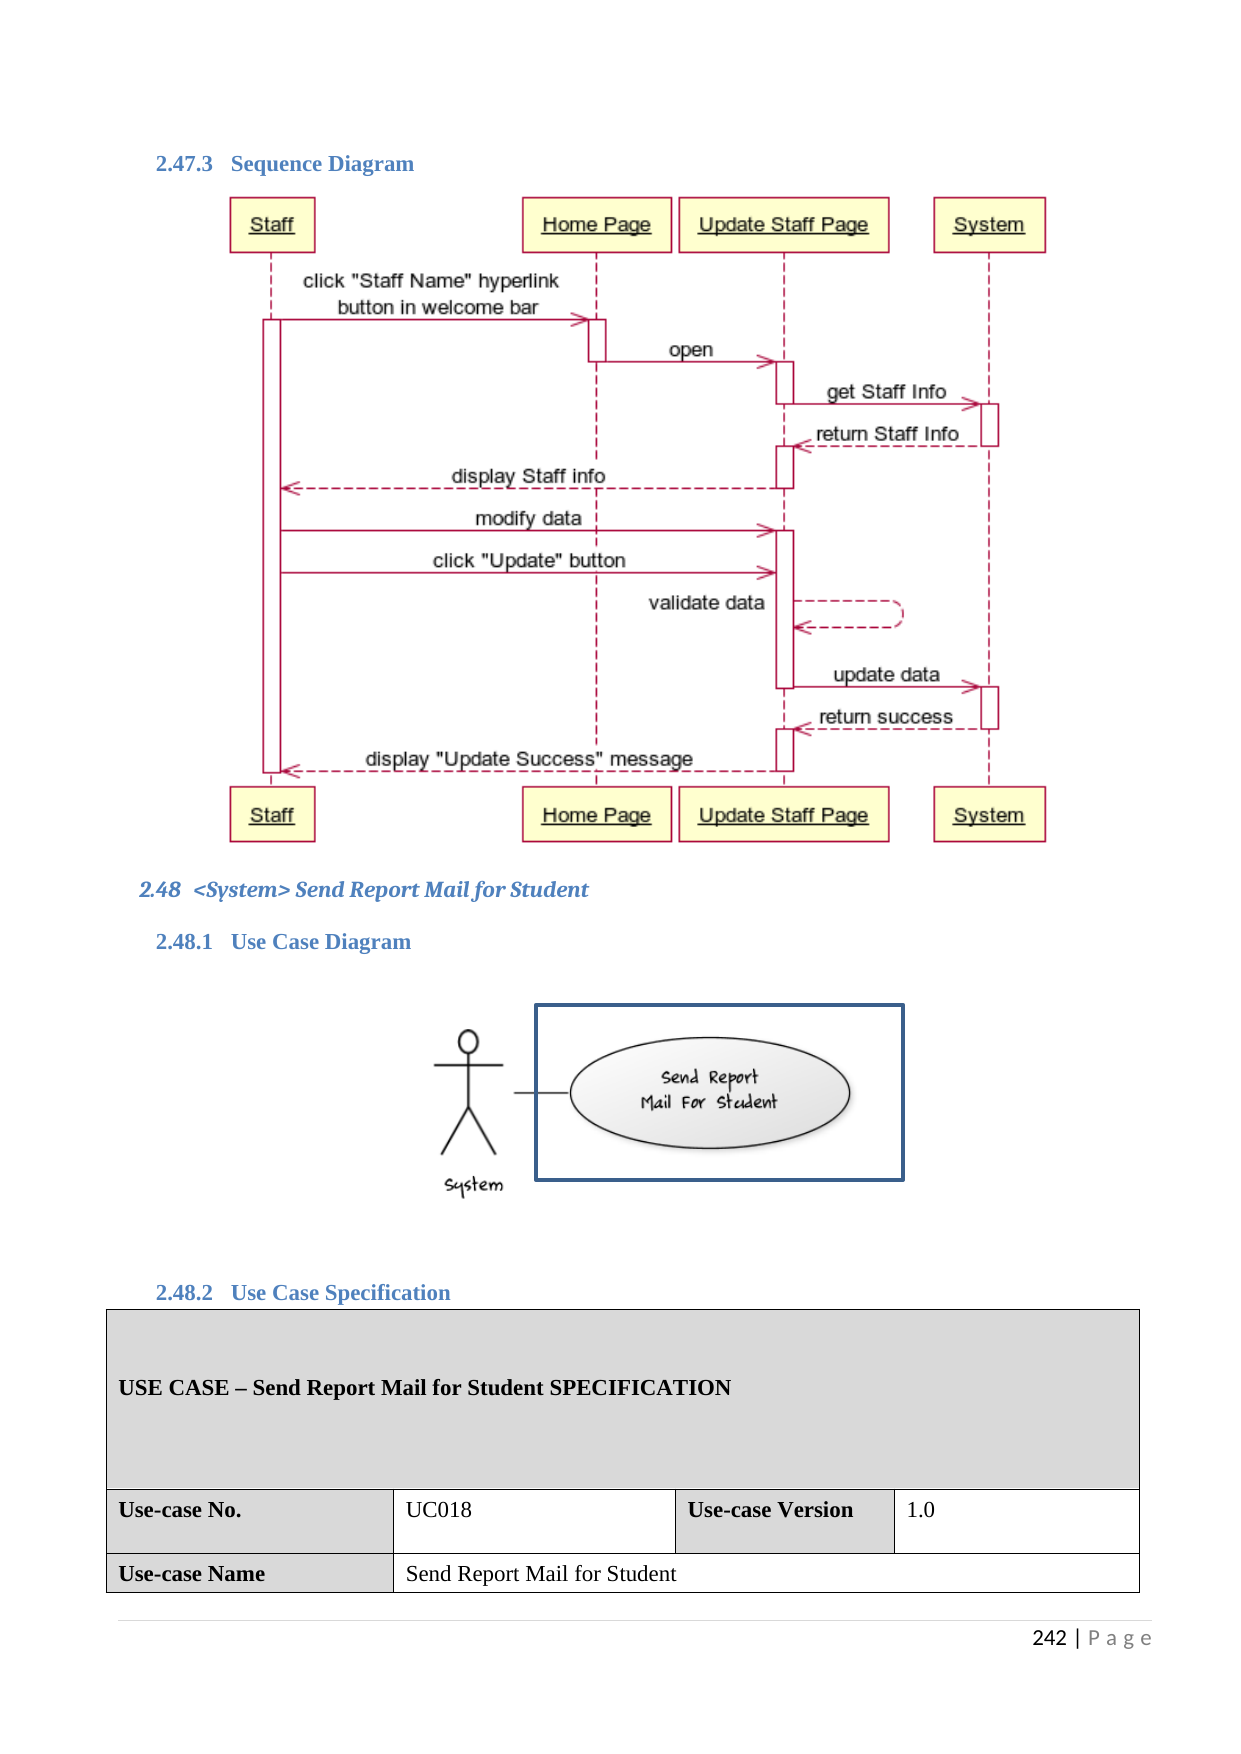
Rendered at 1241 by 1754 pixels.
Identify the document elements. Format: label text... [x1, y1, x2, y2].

subtitle <System> Send Report Mail for Student [118, 877, 1152, 903]
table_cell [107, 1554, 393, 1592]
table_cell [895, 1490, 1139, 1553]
subtitle Use Case Diagram [156, 928, 1152, 954]
subtitle Sequence Diagram [156, 150, 1152, 176]
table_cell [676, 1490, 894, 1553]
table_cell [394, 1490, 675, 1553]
picture [208, 180, 1062, 852]
subtitle Use Case Specification [156, 1279, 1152, 1305]
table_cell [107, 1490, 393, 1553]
picture [265, 958, 1005, 1254]
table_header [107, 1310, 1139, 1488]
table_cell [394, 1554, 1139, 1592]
